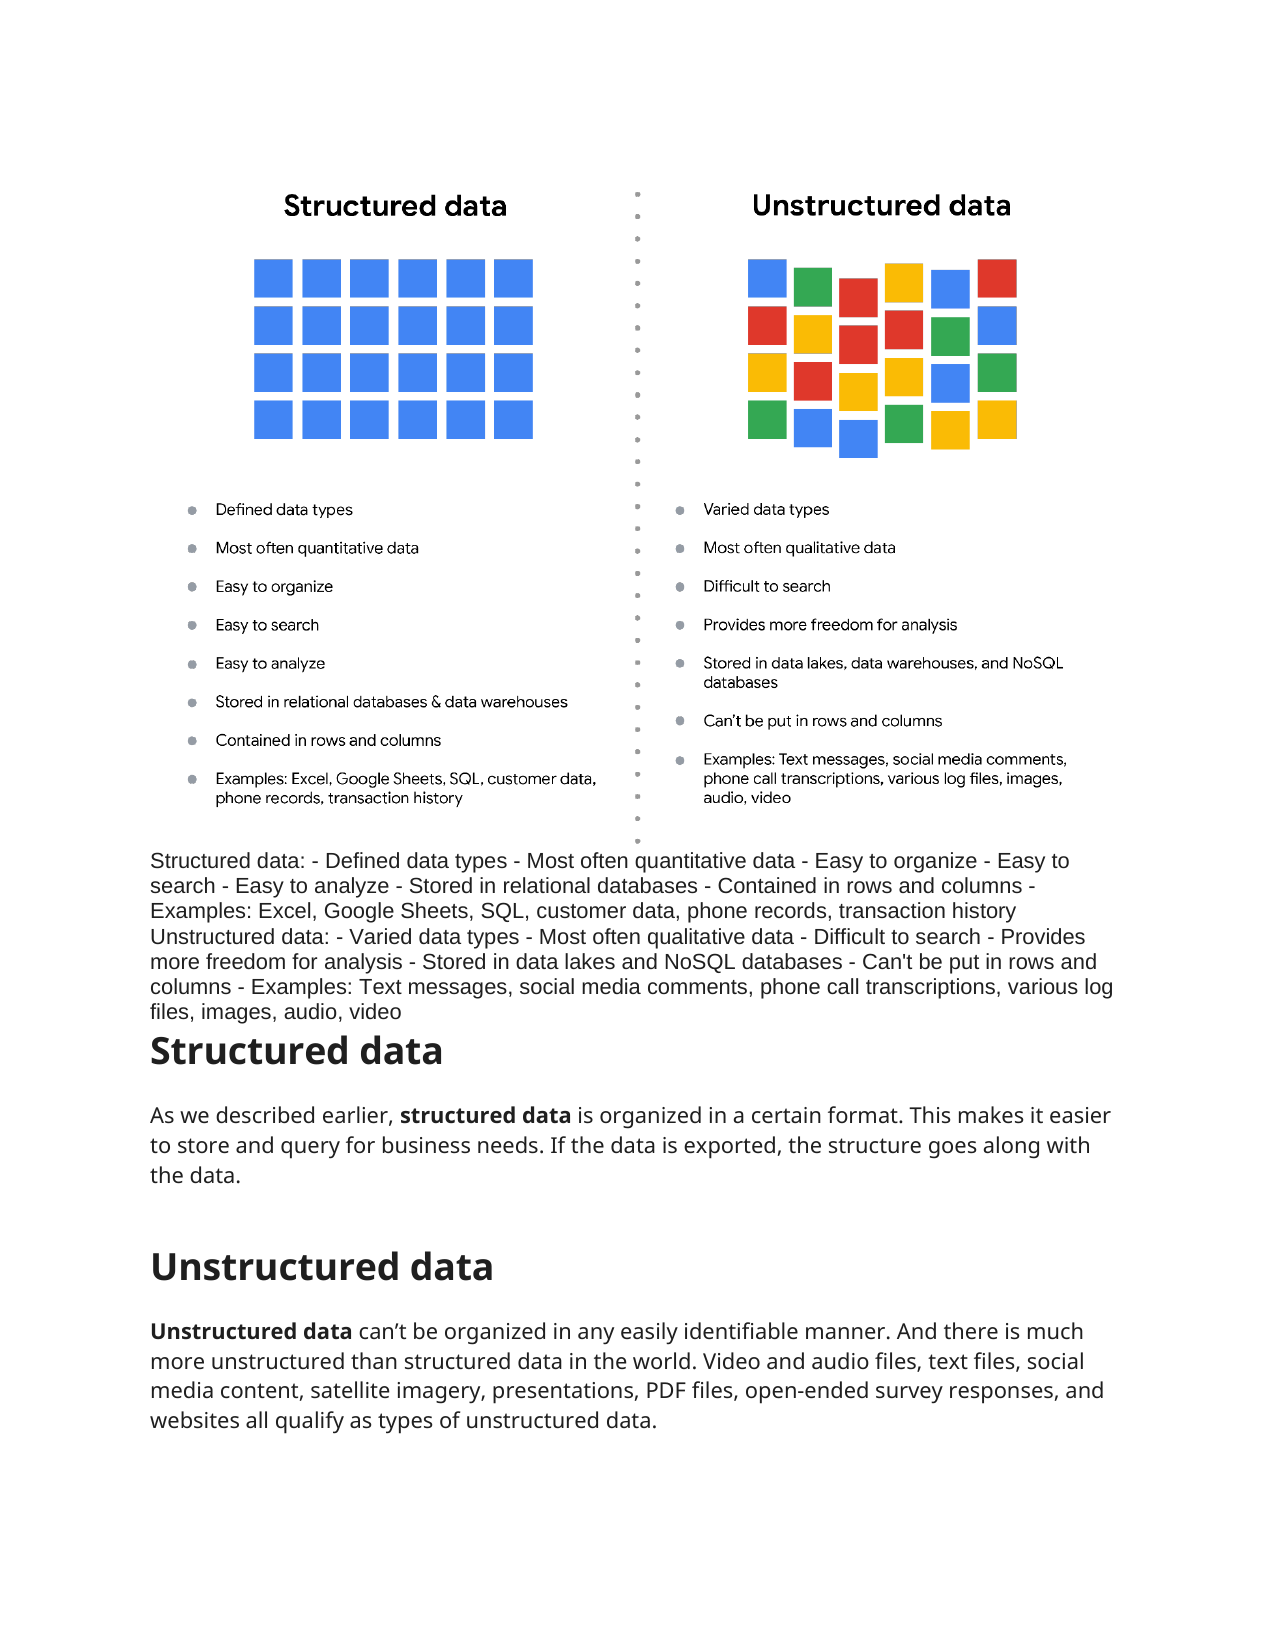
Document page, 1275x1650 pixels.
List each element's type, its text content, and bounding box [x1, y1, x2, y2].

picture [150, 150, 1125, 848]
text Structured data [150, 1024, 1125, 1075]
text Structured data: - Defined data types - Most often quantitative data - Easy to organize - Easy to search - Easy to analyze - Stored in relational databases - Contained in rows and columns - Examples: Excel, Google Sheets, SQL, customer data, phone records, transaction history Unstructured data: - Varied data types - Most often qualitative data - Difficult to search - Provides more freedom for analysis - Stored in data lakes and NoSQL databases - Can't be put in rows and columns - Examples: Text messages, social media comments, phone call transcriptions, various log files, images, audio, video [150, 848, 1125, 1024]
text Unstructured data [150, 1240, 1125, 1291]
text As we described earlier, structured data is organized in a certain format. This makes it easier to store and query for business needs. If the data is exported, the structure goes along with the data. [150, 1100, 1125, 1190]
text Unstructured data can’t be organized in any easily identifiable manner. And there is much more unstructured than structured data in the world. Video and audio files, text files, social media content, satellite imagery, presentations, PDF files, open-ended survey responses, and websites all qualify as types of unstructured data. [150, 1316, 1125, 1435]
